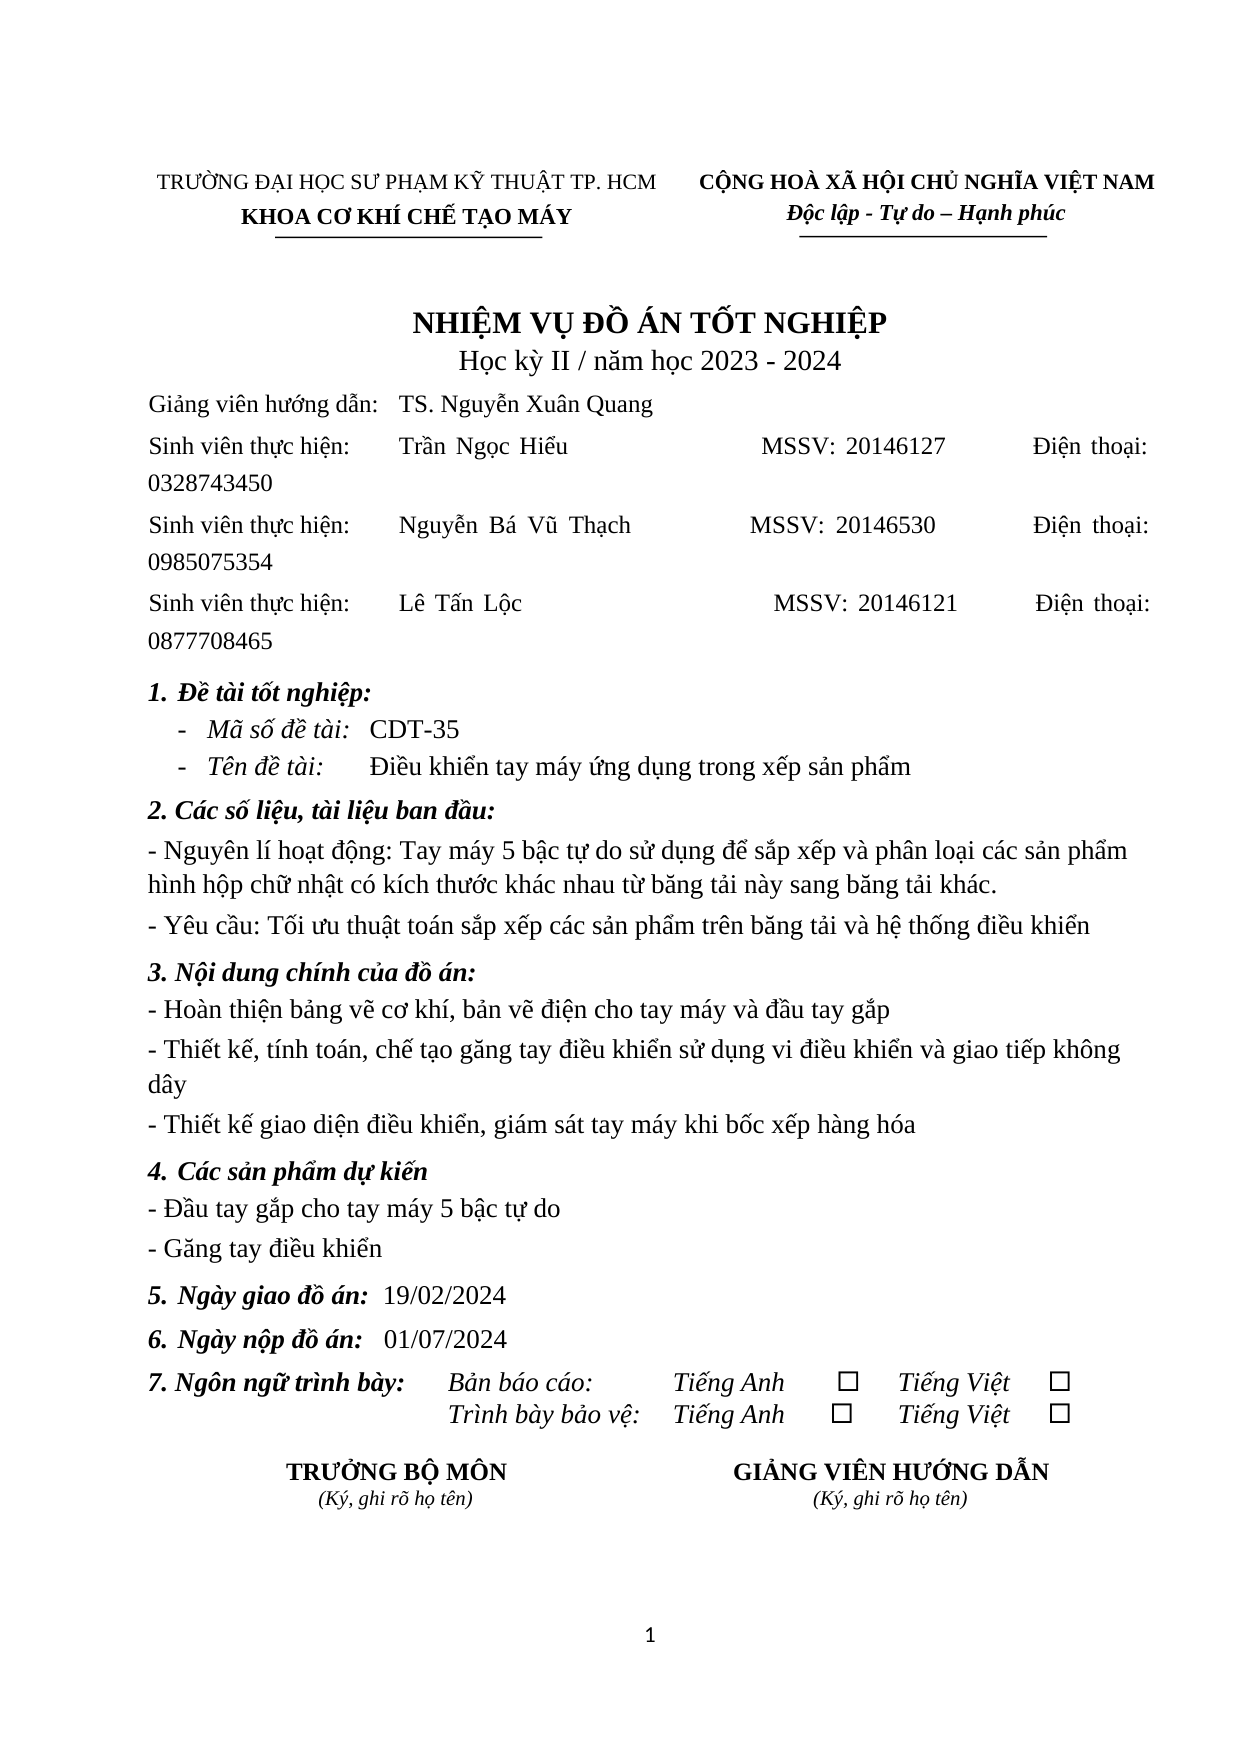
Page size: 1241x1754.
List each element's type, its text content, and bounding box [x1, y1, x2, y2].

table_cell (Ký, ghi rõ họ tên) [159, 1486, 634, 1510]
text Trình bày bảo vệ: Tiếng Anh Tiếng Việt [148, 1398, 1152, 1429]
list Mã số đề tài: CDT-35 [177, 713, 1152, 744]
text Sinh viên thực hiện: Trần Ngọc Hiểu MSSV: 20146127 Điện thoại: 0328743450 [148, 431, 1152, 497]
text Học kỳ II / năm học 2023 - 2024 [148, 343, 1152, 377]
subtitle NHIỆM VỤ ĐỒ ÁN TỐT NGHIỆP [148, 305, 1152, 341]
table_header GIẢNG VIÊN HƯỚNG DẪN [634, 1457, 1148, 1486]
list Tên đề tài: Điều khiển tay máy ứng dụng trong xếp sản phẩm [177, 750, 1152, 782]
text - Nguyên lí hoạt động: Tay máy 5 bậc tự do sử dụng để sắp xếp và phân loại các sản phẩm hình hộp chữ nhật có kích thước khác nhau từ băng tải này sang băng tải khác. [148, 834, 1152, 900]
text Sinh viên thực hiện: Lê Tấn Lộc MSSV: 20146121 Điện thoại: 0877708465 [148, 588, 1152, 654]
text - Găng tay điều khiển [148, 1233, 1152, 1264]
table_header CỘNG HOÀ XÃ HỘI CHỦ NGHĨA VIỆT NAM Độc lập - Tự do – Hạnh phúc [684, 165, 1170, 280]
list Đề tài tốt nghiệp: [148, 676, 1152, 707]
text 2. Các số liệu, tài liệu ban đầu: [148, 794, 1152, 825]
table_cell (Ký, ghi rõ họ tên) [634, 1486, 1148, 1510]
table_cell KHOA CƠ KHÍ CHẾ TẠO MÁY [129, 199, 684, 280]
text Sinh viên thực hiện: Nguyễn Bá Vũ Thạch MSSV: 20146530 Điện thoại: 0985075354 [148, 510, 1152, 576]
text - Thiết kế giao diện điều khiển, giám sát tay máy khi bốc xếp hàng hóa [148, 1108, 1152, 1139]
text 6. Ngày nộp đồ án: 01/07/2024 [148, 1323, 1152, 1354]
text 3. Nội dung chính của đồ án: [148, 956, 1152, 987]
text 4. Các sản phẩm dự kiến [148, 1155, 1152, 1186]
text Giảng viên hướng dẫn: TS. Nguyễn Xuân Quang [148, 389, 1152, 418]
text 5. Ngày giao đồ án: 19/02/2024 [148, 1279, 1152, 1310]
text - Đầu tay gắp cho tay máy 5 bậc tự do [148, 1192, 1152, 1223]
text - Yêu cầu: Tối ưu thuật toán sắp xếp các sản phẩm trên băng tải và hệ thống điều khiển [148, 909, 1152, 940]
table_header TRƯỞNG BỘ MÔN [159, 1457, 634, 1486]
text - Hoàn thiện bảng vẽ cơ khí, bản vẽ điện cho tay máy và đầu tay gắp [148, 993, 1152, 1024]
text - Thiết kế, tính toán, chế tạo găng tay điều khiển sử dụng vi điều khiển và giao tiếp không dây [148, 1033, 1152, 1099]
text 7. Ngôn ngữ trình bày: Bản báo cáo: Tiếng Anh Tiếng Việt [148, 1367, 1152, 1398]
table_header TRƯỜNG ĐẠI HỌC SƯ PHẠM KỸ THUẬT TP. HCM [129, 165, 684, 198]
